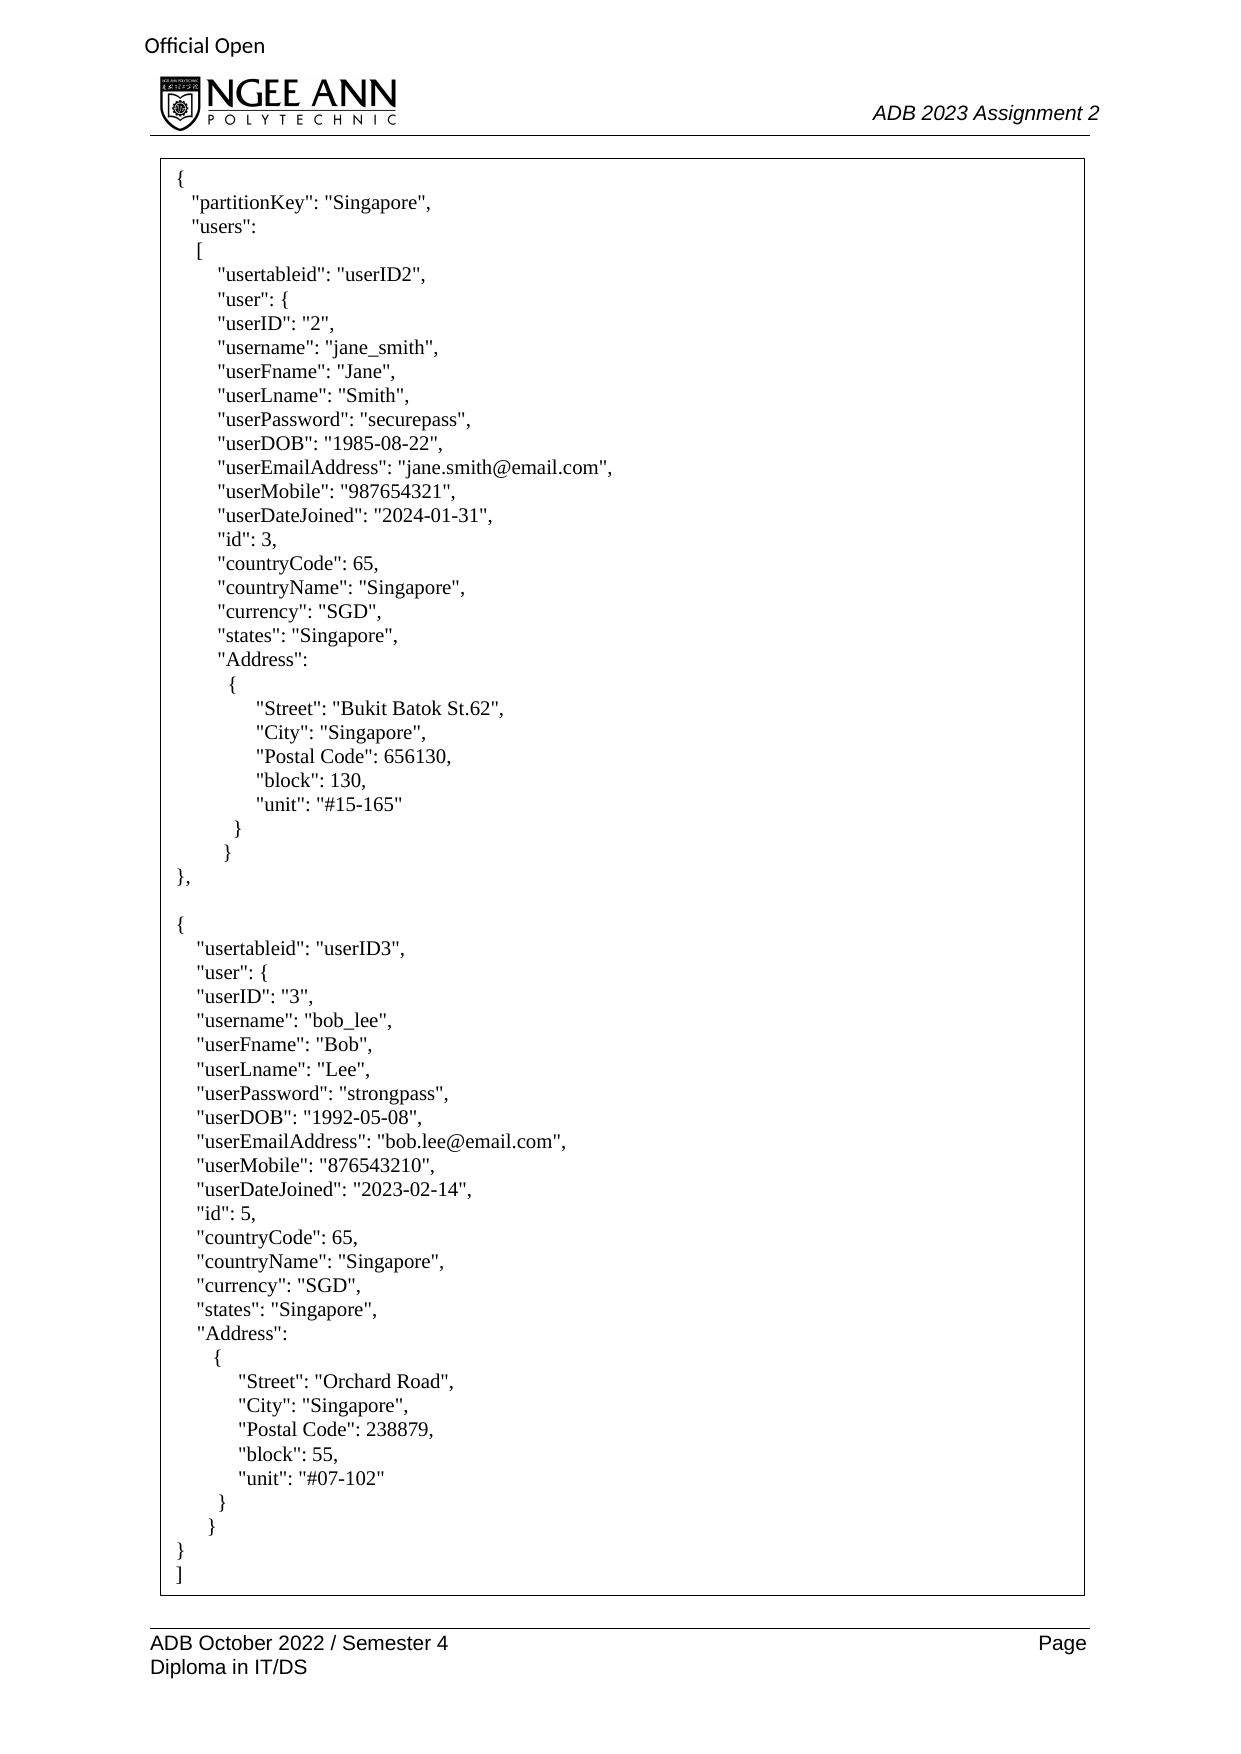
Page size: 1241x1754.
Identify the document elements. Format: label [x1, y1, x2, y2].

picture [150, 75, 402, 133]
